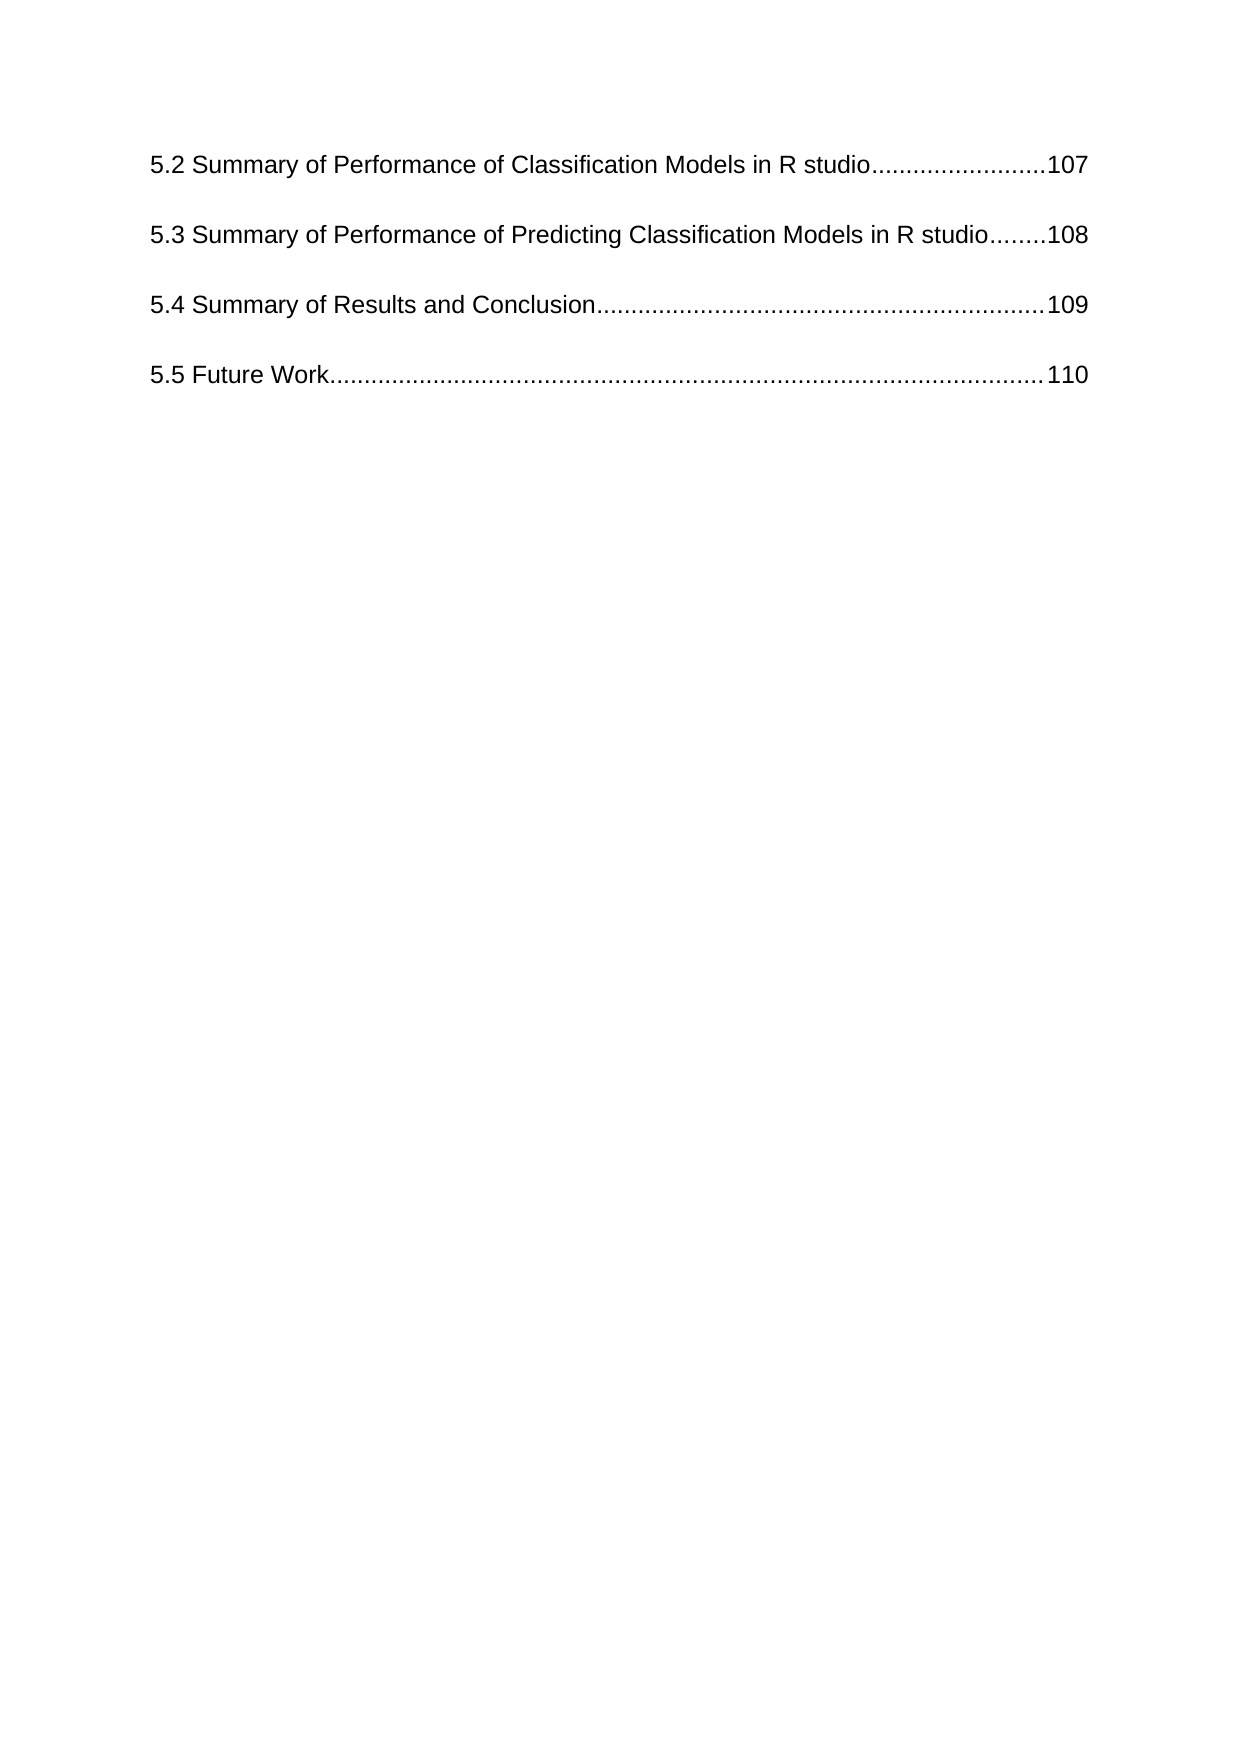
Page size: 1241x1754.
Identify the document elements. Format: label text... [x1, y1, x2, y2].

text 5.4 Summary of Results and Conclusion 109 [150, 290, 1090, 319]
text 5.3 Summary of Performance of Predicting Classification Models in R studio 108 [150, 220, 1090, 249]
text 5.2 Summary of Performance of Classification Models in R studio 107 [150, 150, 1090, 179]
text 5.5 Future Work 110 [150, 360, 1090, 389]
